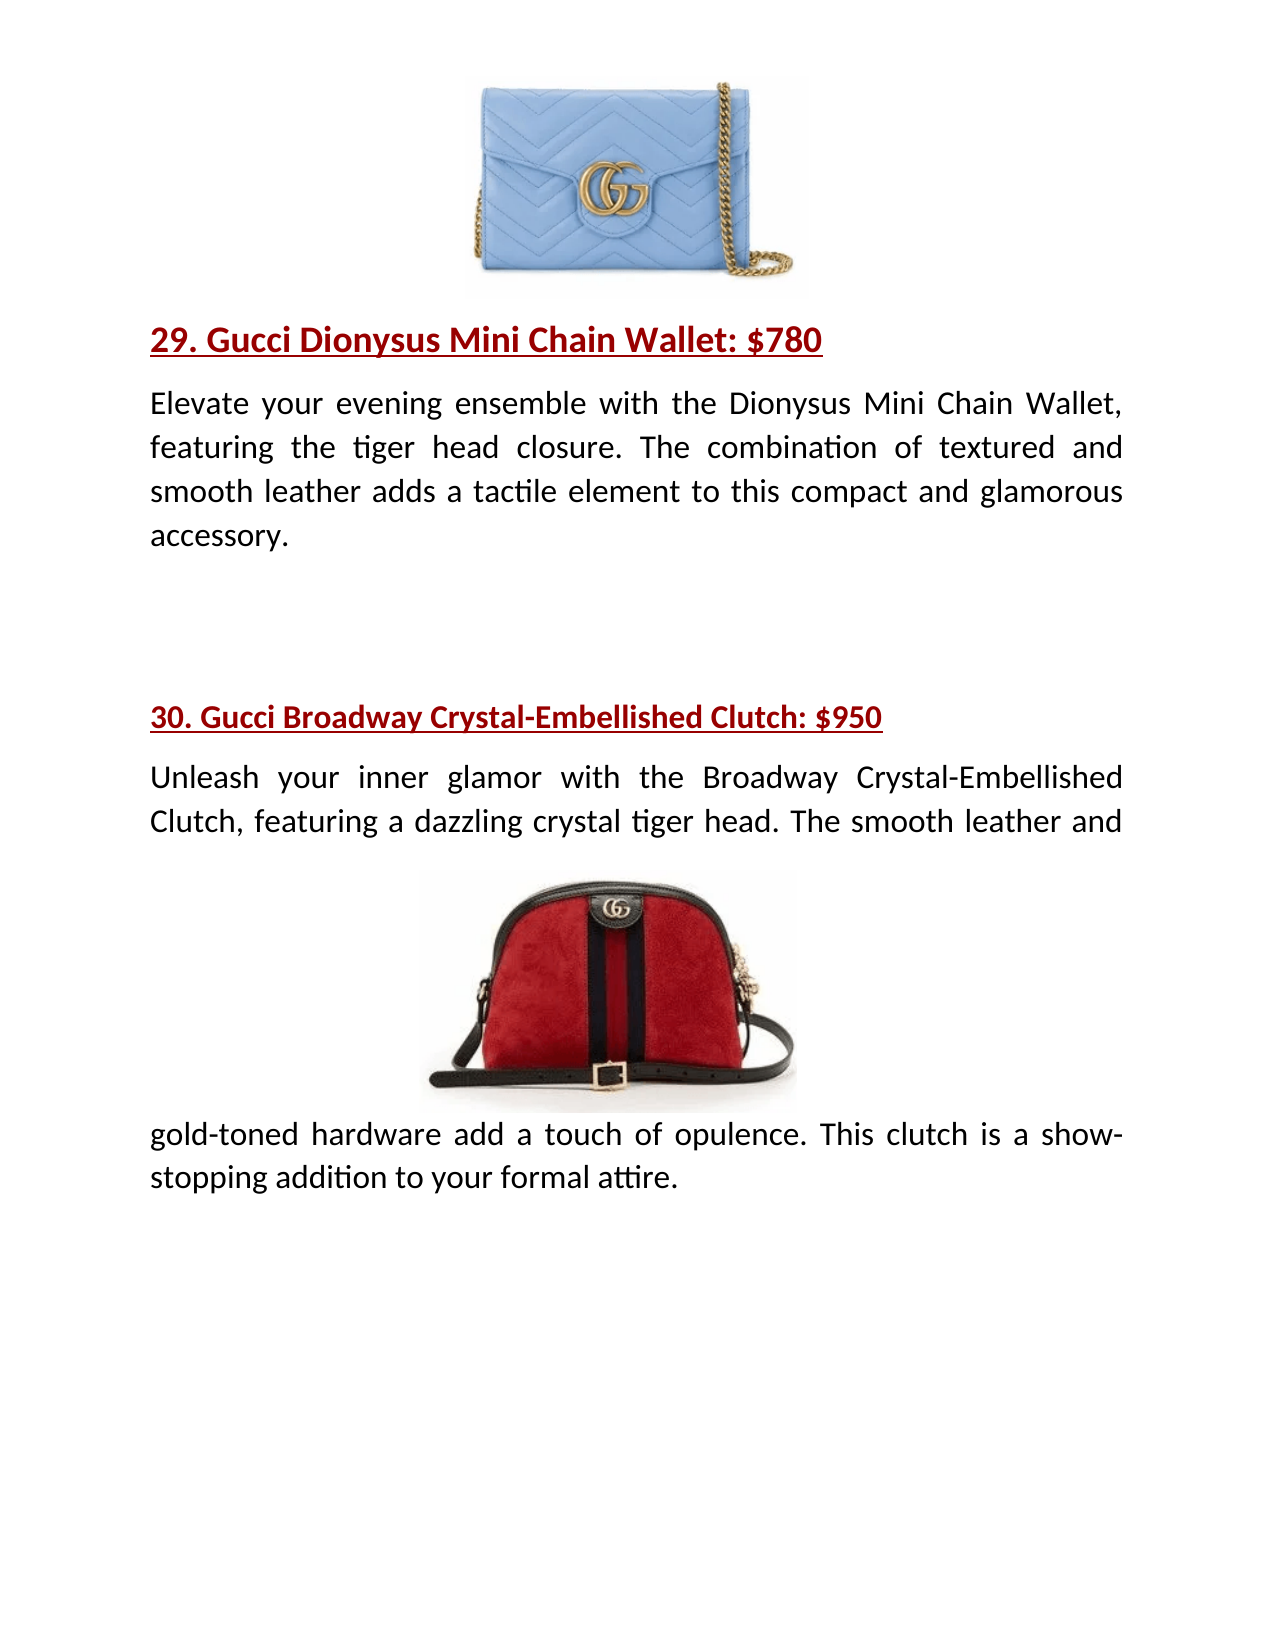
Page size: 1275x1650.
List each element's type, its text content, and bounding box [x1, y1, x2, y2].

text 29. Gucci Dionysus Mini Chain Wallet: $780 [150, 150, 1124, 362]
text Unleash your inner glamor with the Broadway Crystal-Embellished Clutch, featuring a dazzling crystal tiger head. The smooth leather and gold-toned hardware add a touch of opulence. This clutch is a show-stopping addition to your formal attire. [150, 757, 1124, 1197]
picture [465, 76, 809, 299]
picture [419, 870, 797, 1113]
text Elevate your evening ensemble with the Dionysus Mini Chain Wallet, featuring the tiger head closure. The combination of textured and smooth leather adds a tactile element to this compact and glamorous accessory. [150, 382, 1124, 555]
text 30. Gucci Broadway Crystal-Embellished Clutch: $950 [150, 696, 1124, 737]
